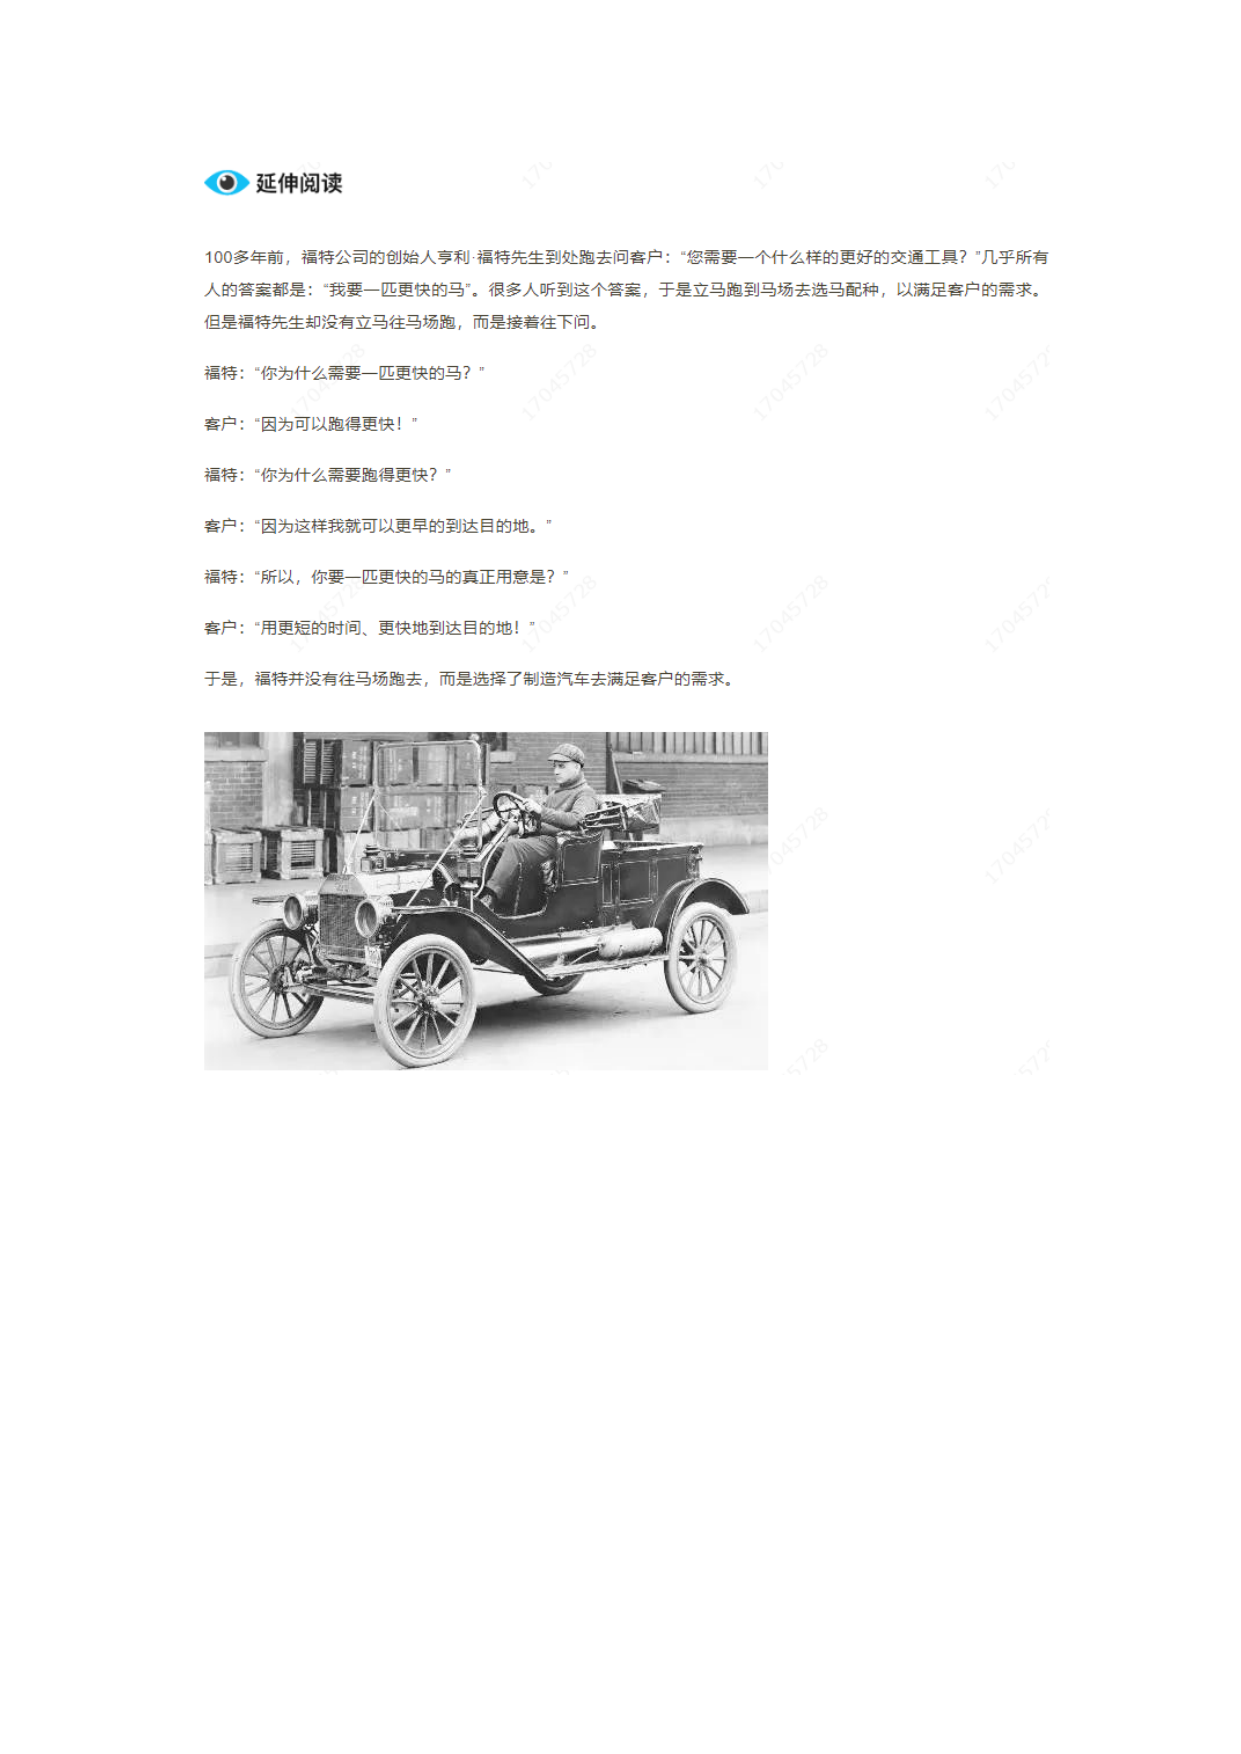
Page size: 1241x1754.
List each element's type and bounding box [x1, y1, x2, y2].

picture [187, 162, 1053, 1075]
